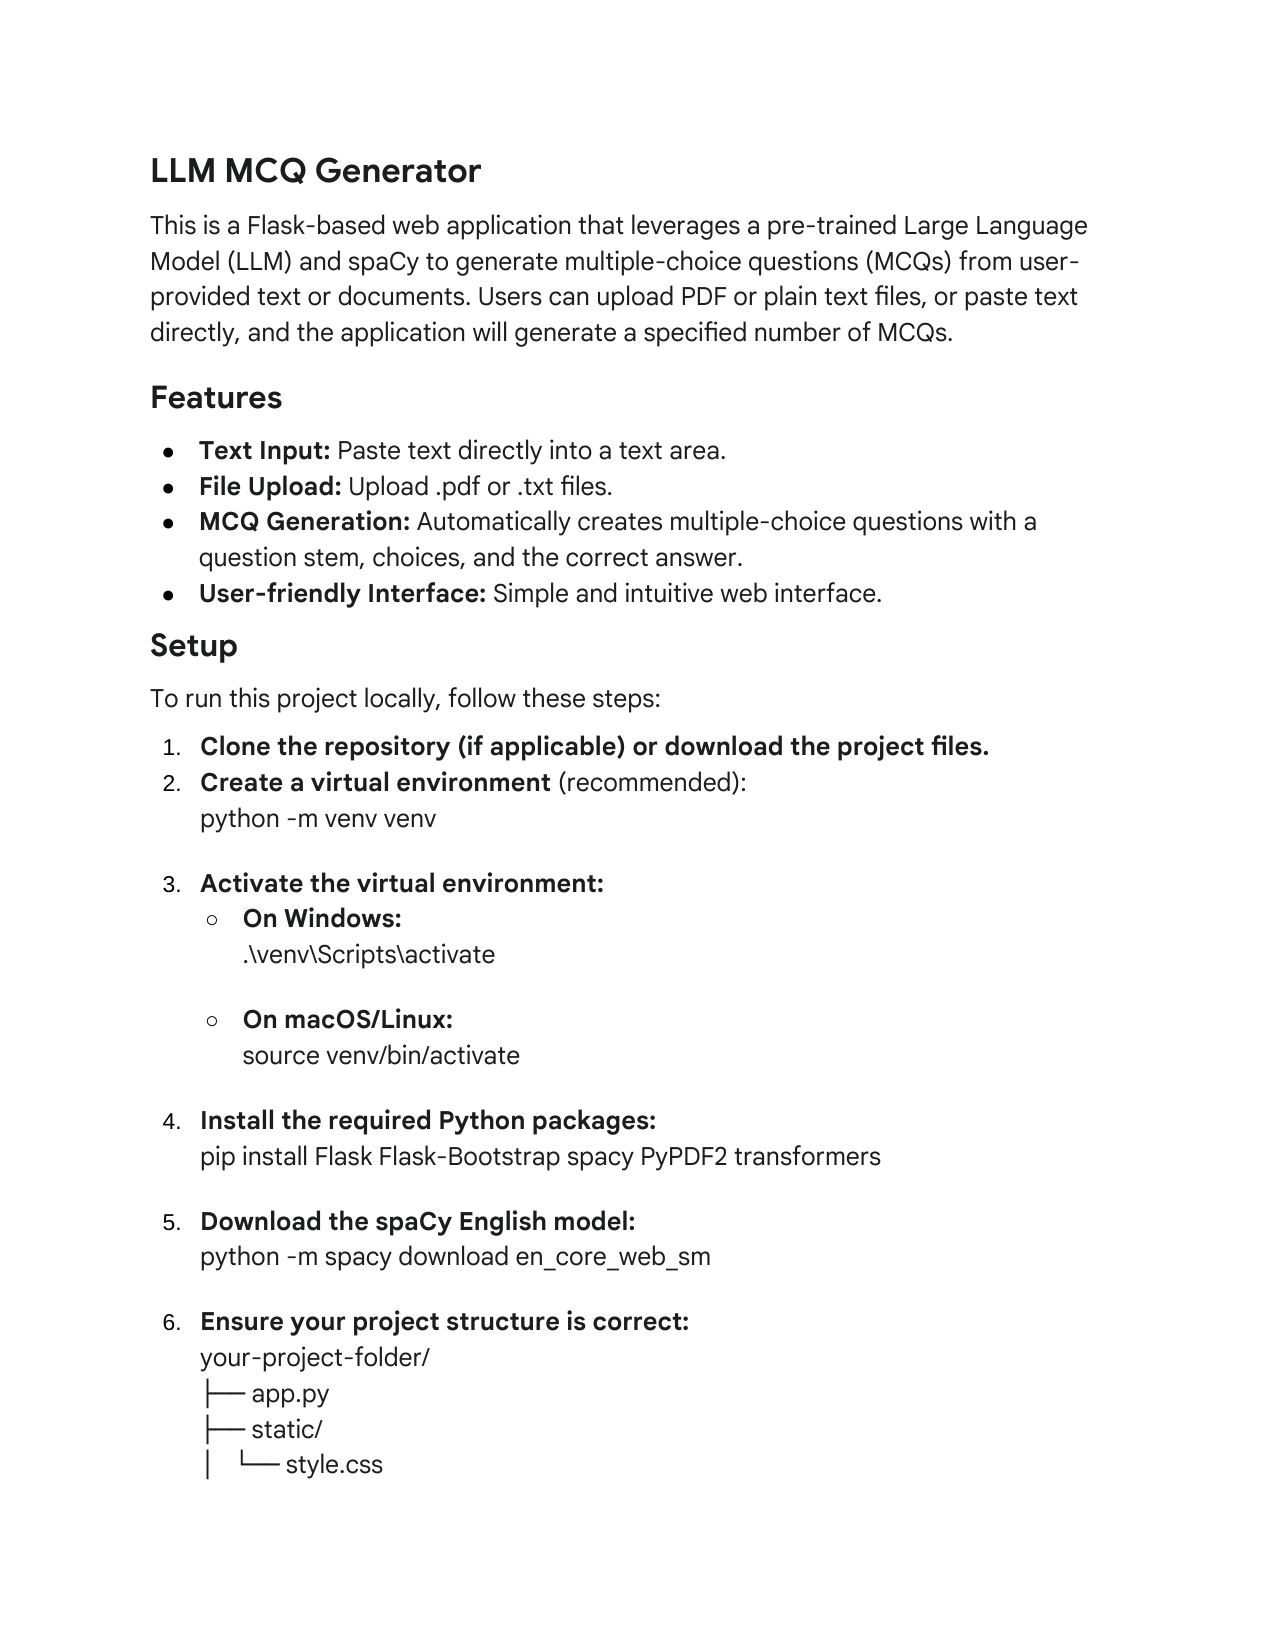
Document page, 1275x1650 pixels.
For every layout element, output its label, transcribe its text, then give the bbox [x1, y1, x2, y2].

list Text Input: Paste text directly into a text area. [161, 435, 1125, 466]
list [162, 1307, 1125, 1481]
text This is a Flask-based web application that leverages a pre-trained Large Language Model (LLM) and spaCy to generate multiple-choice questions (MCQs) from user-provided text or documents. Users can upload PDF or plain text files, or paste text directly, and the application will generate a specified number of MCQs. [150, 210, 1125, 349]
list File Upload: Upload .pdf or .txt files. [161, 471, 1125, 502]
list Create a virtual environment (recommended): python -m venv venv [162, 767, 1125, 864]
list Clone the repository (if applicable) or download the project files. [162, 732, 1125, 763]
subtitle Features [150, 378, 1125, 417]
subtitle Setup [150, 626, 1125, 665]
list User-friendly Interface: Simple and intuitive web interface. [161, 578, 1125, 609]
list On macOS/Linux: source venv/bin/activate [205, 1004, 1125, 1102]
subtitle LLM MCQ Generator [150, 150, 1125, 192]
text To run this project locally, follow these steps: [150, 683, 1125, 715]
list Install the required Python packages: pip install Flask Flask-Bootstrap spacy PyPDF2 transformers [162, 1105, 1125, 1202]
list Activate the virtual environment: [162, 868, 1125, 899]
list MCQ Generation: Automatically creates multiple-choice questions with a question stem, choices, and the correct answer. [161, 507, 1125, 574]
list On Windows: .\venv\Scripts\activate [205, 904, 1125, 1001]
list Download the spaCy English model: python -m spacy download en_core_web_sm [162, 1206, 1125, 1303]
